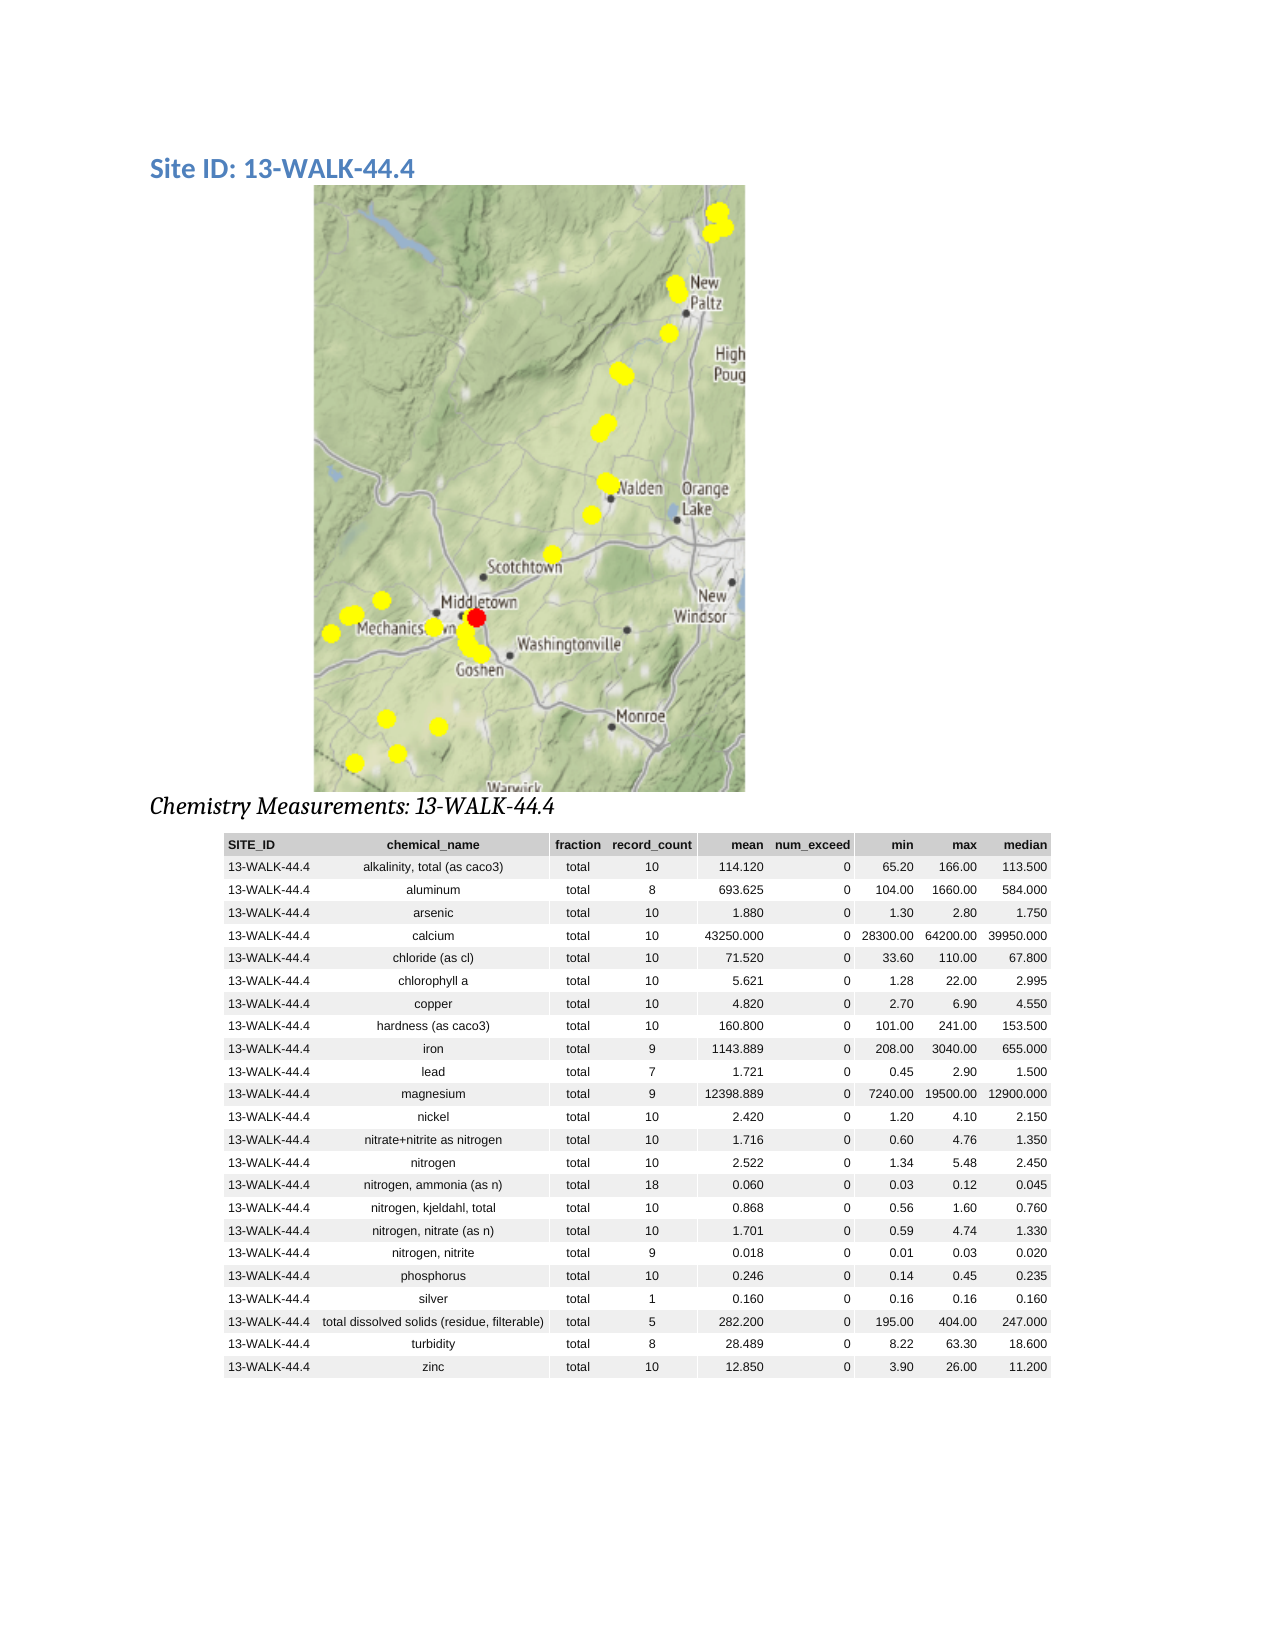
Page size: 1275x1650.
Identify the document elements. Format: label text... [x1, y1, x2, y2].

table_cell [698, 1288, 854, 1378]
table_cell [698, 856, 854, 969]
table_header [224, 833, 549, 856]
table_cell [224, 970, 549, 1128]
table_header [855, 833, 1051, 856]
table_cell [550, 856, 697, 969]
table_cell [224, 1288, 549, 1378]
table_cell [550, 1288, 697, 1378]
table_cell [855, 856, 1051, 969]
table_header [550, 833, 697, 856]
text Chemistry Measurements: 13-WALK-44.4 [150, 792, 1125, 821]
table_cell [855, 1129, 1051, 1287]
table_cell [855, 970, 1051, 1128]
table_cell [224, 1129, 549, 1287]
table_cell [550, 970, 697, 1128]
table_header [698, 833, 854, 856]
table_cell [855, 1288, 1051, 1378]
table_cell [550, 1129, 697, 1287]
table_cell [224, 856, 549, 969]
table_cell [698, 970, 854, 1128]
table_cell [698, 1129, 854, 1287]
picture [150, 185, 908, 792]
